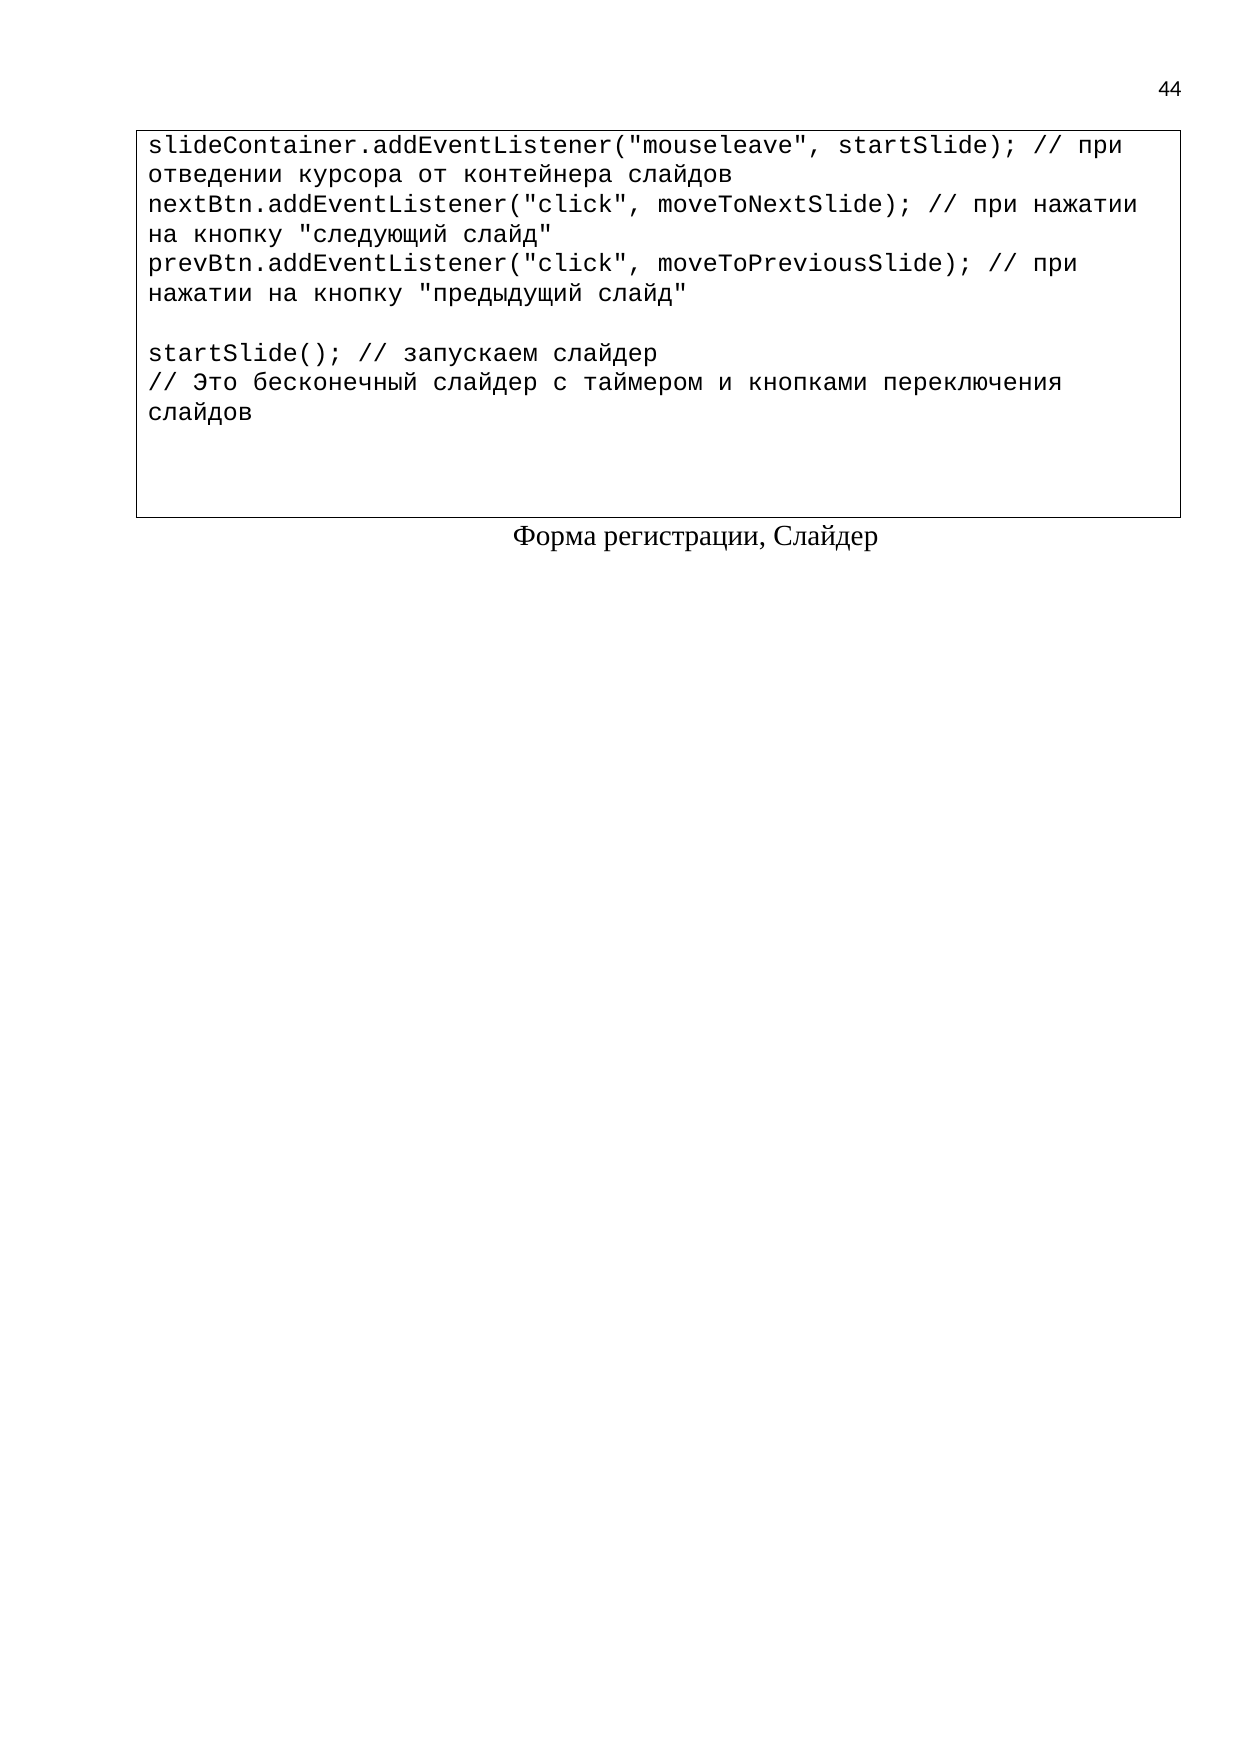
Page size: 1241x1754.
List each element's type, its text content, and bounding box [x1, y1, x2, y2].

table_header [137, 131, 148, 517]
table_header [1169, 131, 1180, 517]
text Форма регистрации, Слайдер [136, 518, 1181, 551]
